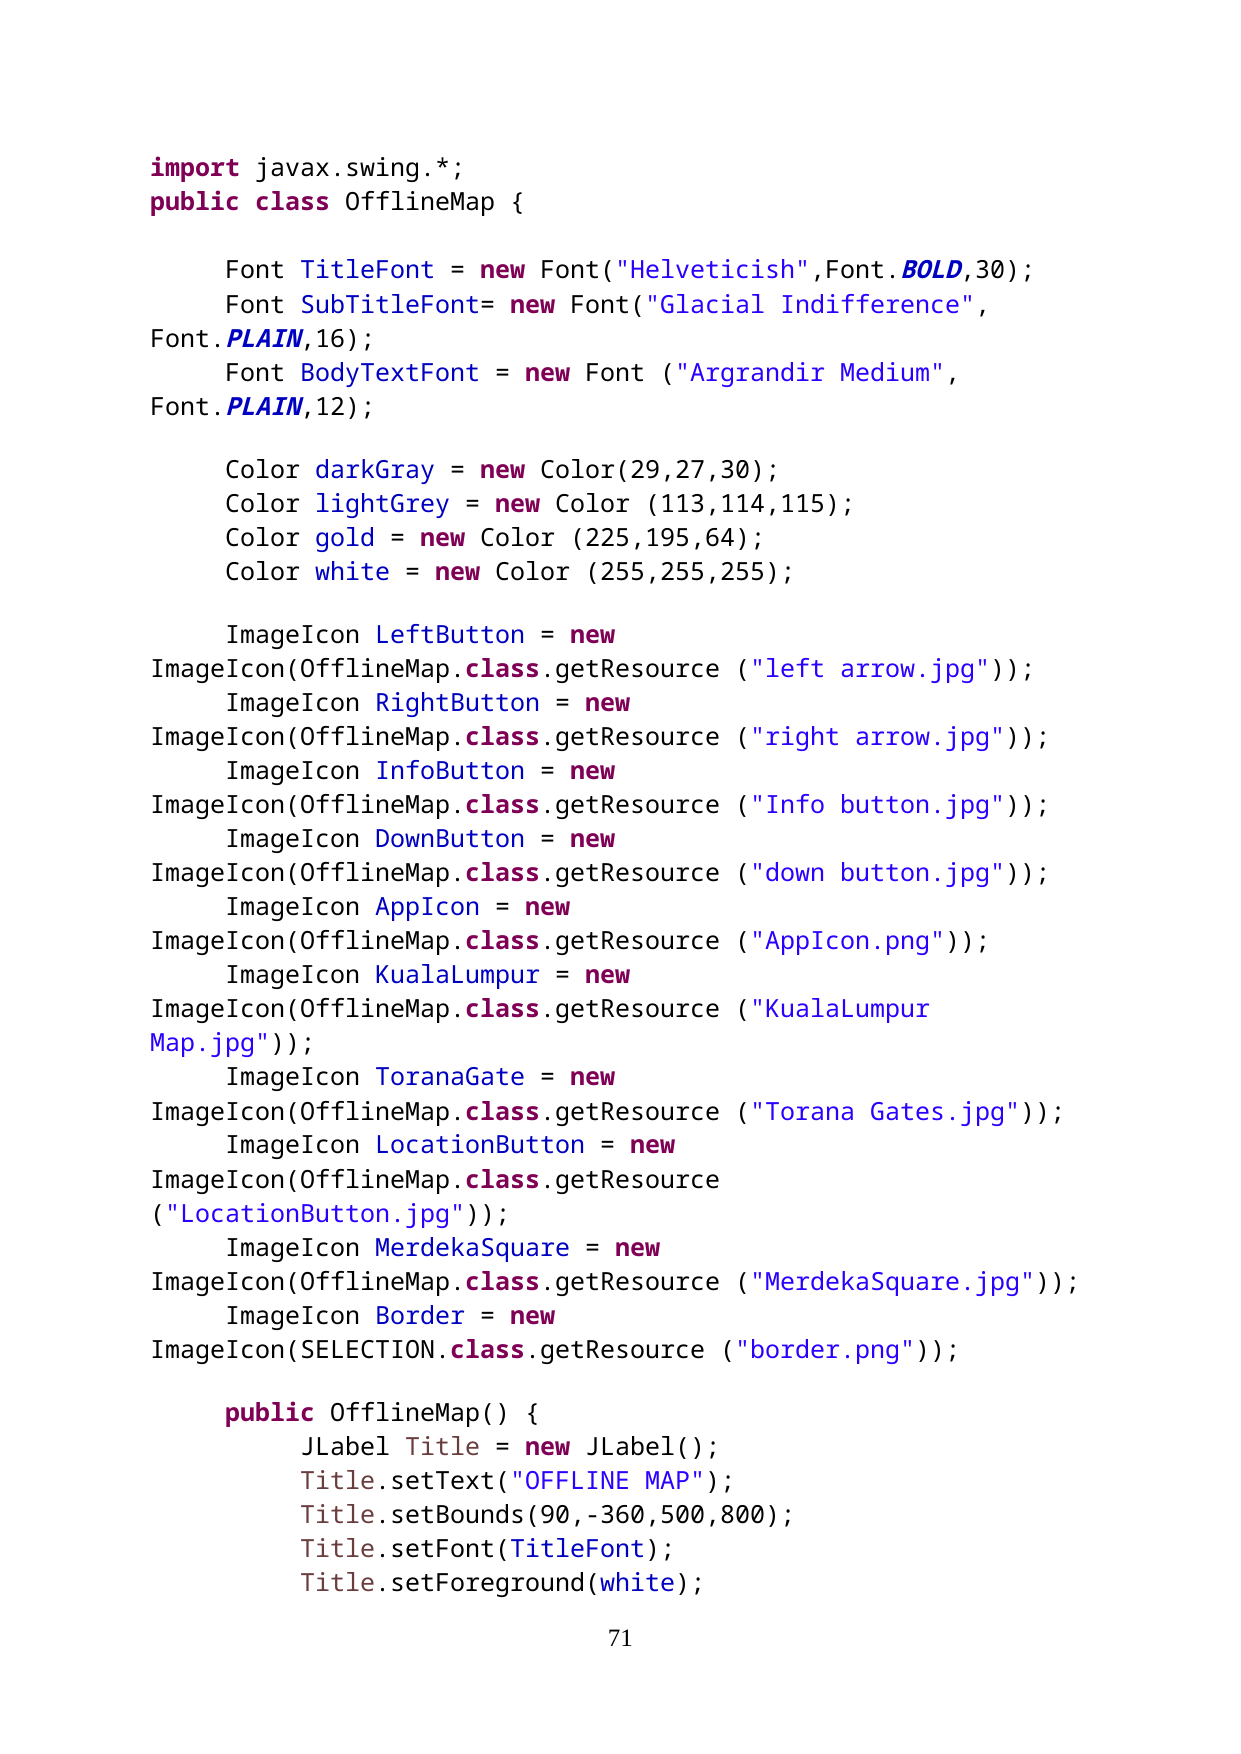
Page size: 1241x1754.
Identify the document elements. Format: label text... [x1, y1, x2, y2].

text Color darkGray = new Color(29,27,30); [150, 451, 1090, 485]
text Title.setFont(TitleFont); [150, 1531, 1090, 1565]
text import javax.swing.*; [150, 150, 1090, 184]
text ImageIcon MerdekaSquare = new ImageIcon(OfflineMap.class.getResource ("MerdekaSquare.jpg")); [150, 1229, 1090, 1297]
text public OfflineMap() { [150, 1394, 1090, 1428]
text Color gold = new Color (225,195,64); [150, 519, 1090, 553]
text JLabel Title = new JLabel(); [150, 1428, 1090, 1462]
text Color white = new Color (255,255,255); [150, 553, 1090, 587]
text ImageIcon InfoButton = new ImageIcon(OfflineMap.class.getResource ("Info button.jpg")); [150, 752, 1090, 821]
text ImageIcon LeftButton = new ImageIcon(OfflineMap.class.getResource ("left arrow.jpg")); [150, 616, 1090, 684]
text Font SubTitleFont= new Font("Glacial Indifference", Font.PLAIN,16); [150, 286, 1090, 354]
text Title.setBounds(90,-360,500,800); [150, 1497, 1090, 1531]
text Title.setText("OFFLINE MAP"); [150, 1462, 1090, 1497]
text ImageIcon AppIcon = new ImageIcon(OfflineMap.class.getResource ("AppIcon.png")); [150, 889, 1090, 957]
text ImageIcon DownButton = new ImageIcon(OfflineMap.class.getResource ("down button.jpg")); [150, 821, 1090, 889]
text Font BodyTextFont = new Font ("Argrandir Medium", Font.PLAIN,12); [150, 354, 1090, 422]
text Title.setForeground(white); [150, 1565, 1090, 1599]
text Color lightGrey = new Color (113,114,115); [150, 485, 1090, 519]
text ImageIcon KualaLumpur = new ImageIcon(OfflineMap.class.getResource ("KualaLumpur Map.jpg")); [150, 957, 1090, 1059]
text ImageIcon ToranaGate = new ImageIcon(OfflineMap.class.getResource ("Torana Gates.jpg")); [150, 1059, 1090, 1127]
text ImageIcon Border = new ImageIcon(SELECTION.class.getResource ("border.png")); [150, 1297, 1090, 1366]
text public class OfflineMap { [150, 184, 1090, 218]
text ImageIcon LocationButton = new ImageIcon(OfflineMap.class.getResource ("LocationButton.jpg")); [150, 1127, 1090, 1229]
text Font TitleFont = new Font("Helveticish",Font.BOLD,30); [150, 252, 1090, 286]
text ImageIcon RightButton = new ImageIcon(OfflineMap.class.getResource ("right arrow.jpg")); [150, 684, 1090, 752]
